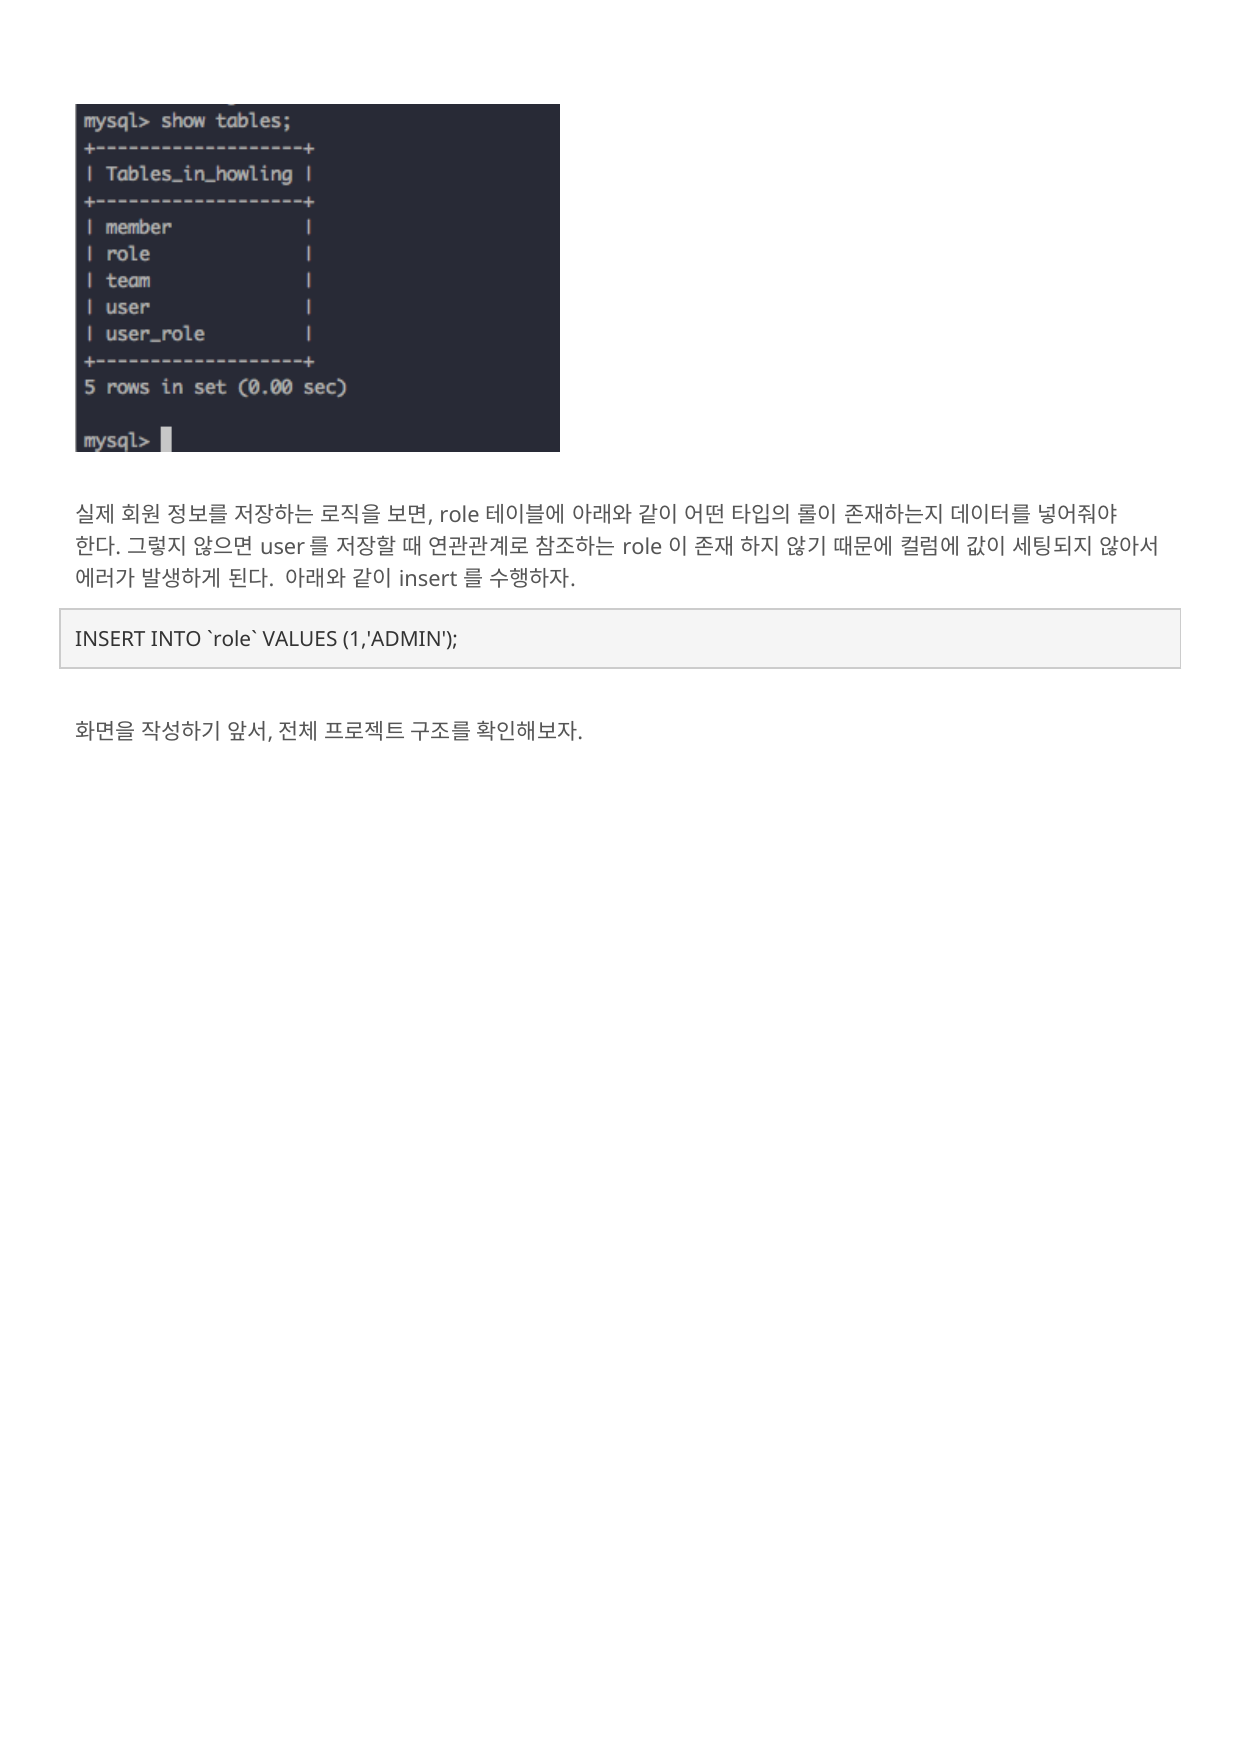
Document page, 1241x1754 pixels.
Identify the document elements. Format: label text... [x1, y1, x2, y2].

picture [75, 104, 560, 452]
text INSERT INTO `role` VALUES (1,'ADMIN'); [61, 610, 1180, 667]
text 화면을 작성하기 앞서, 전체 프로젝트 구조를 확인해보자. [75, 684, 1165, 776]
text 실제 회원 정보를 저장하는 로직을 보면, role 테이블에 아래와 같이 어떤 타입의 롤이 존재하는지 데이터를 넣어줘야 한다. 그렇지 않으면 user를 저장할 때 연관관계로 참조하는 role 이 존재 하지 않기 때문에 컬럼에 값이 세팅되지 않아서 에러가 발생하게 된다. 아래와 같이 insert 를 수행하자. [75, 467, 1165, 593]
